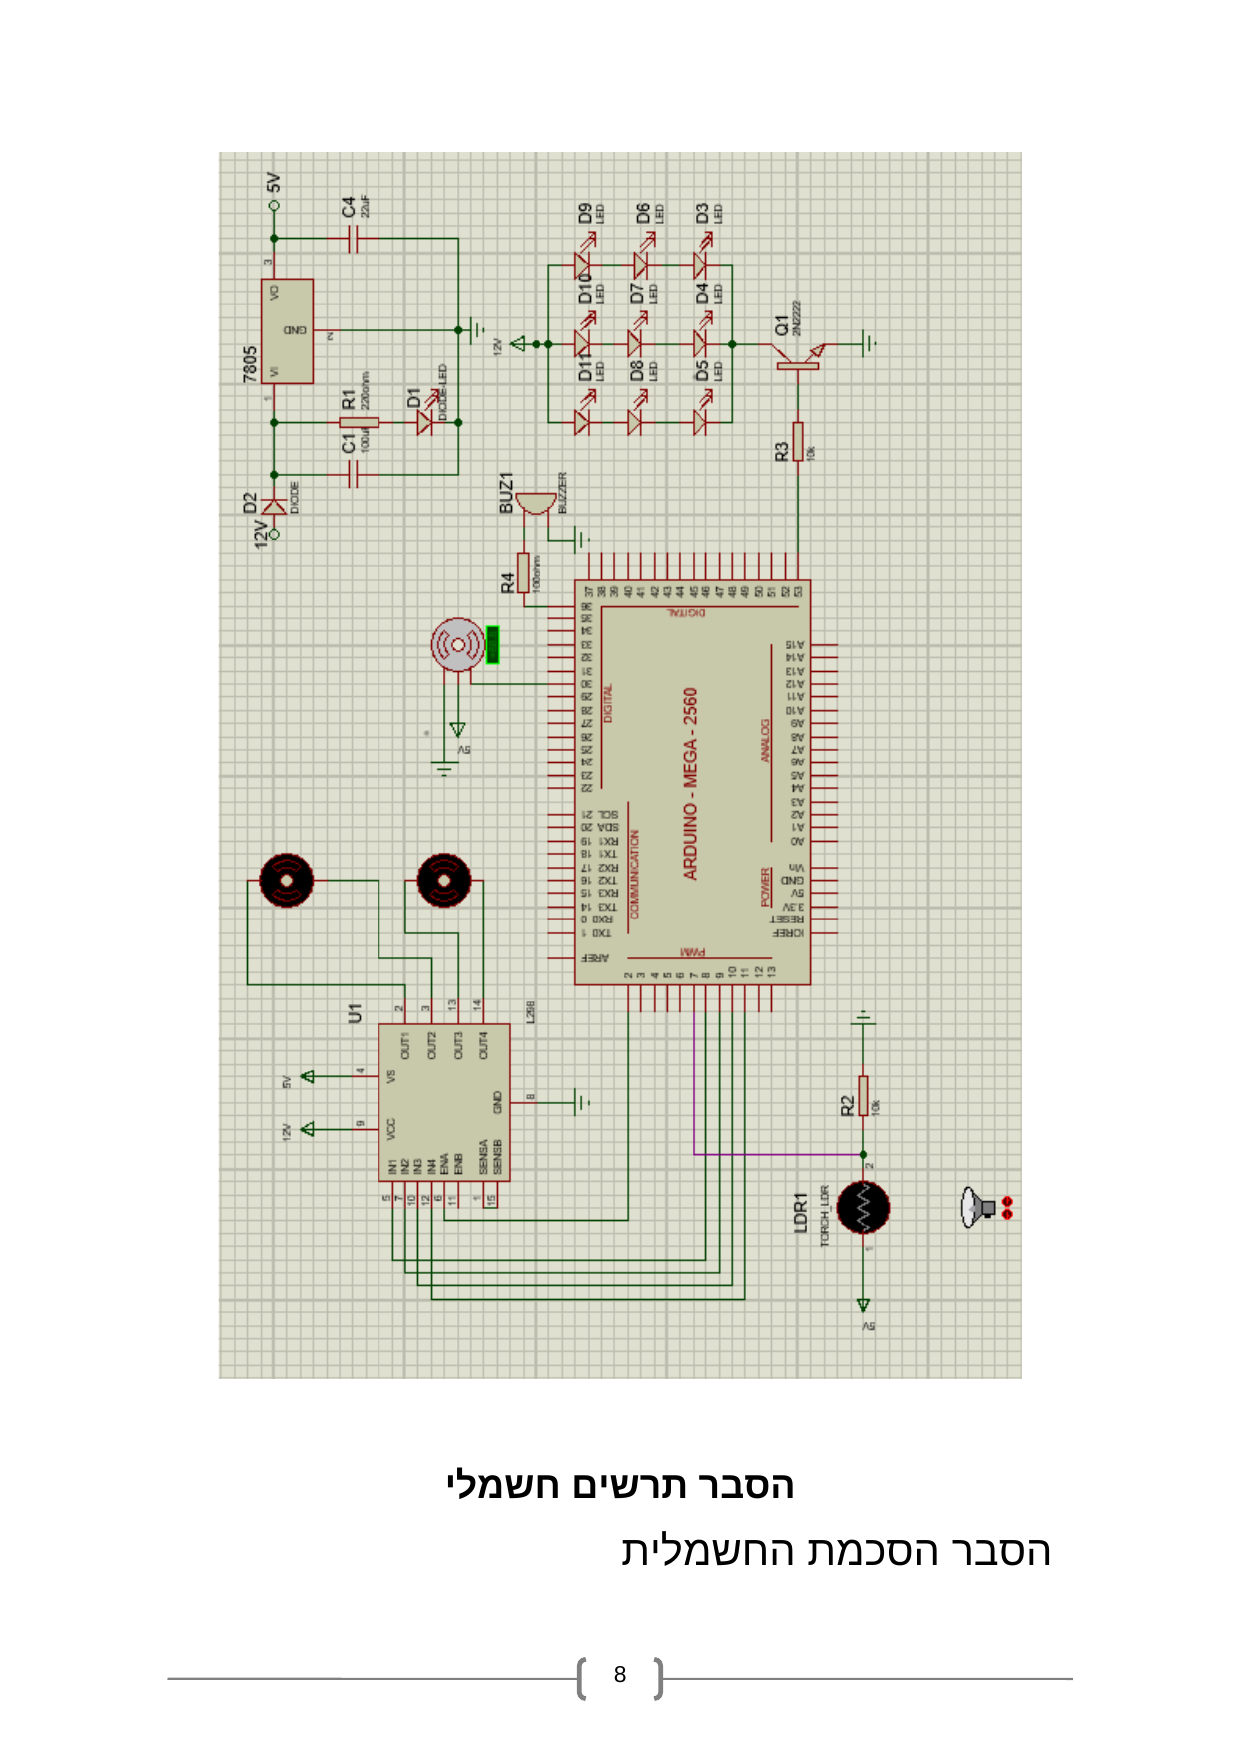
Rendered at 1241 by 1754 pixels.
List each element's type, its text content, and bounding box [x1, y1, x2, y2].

text הסבר הסכמת החשמלית [187, 1527, 1053, 1575]
picture [219, 153, 1022, 1378]
text הסבר תרשים חשמלי [187, 1463, 1053, 1507]
